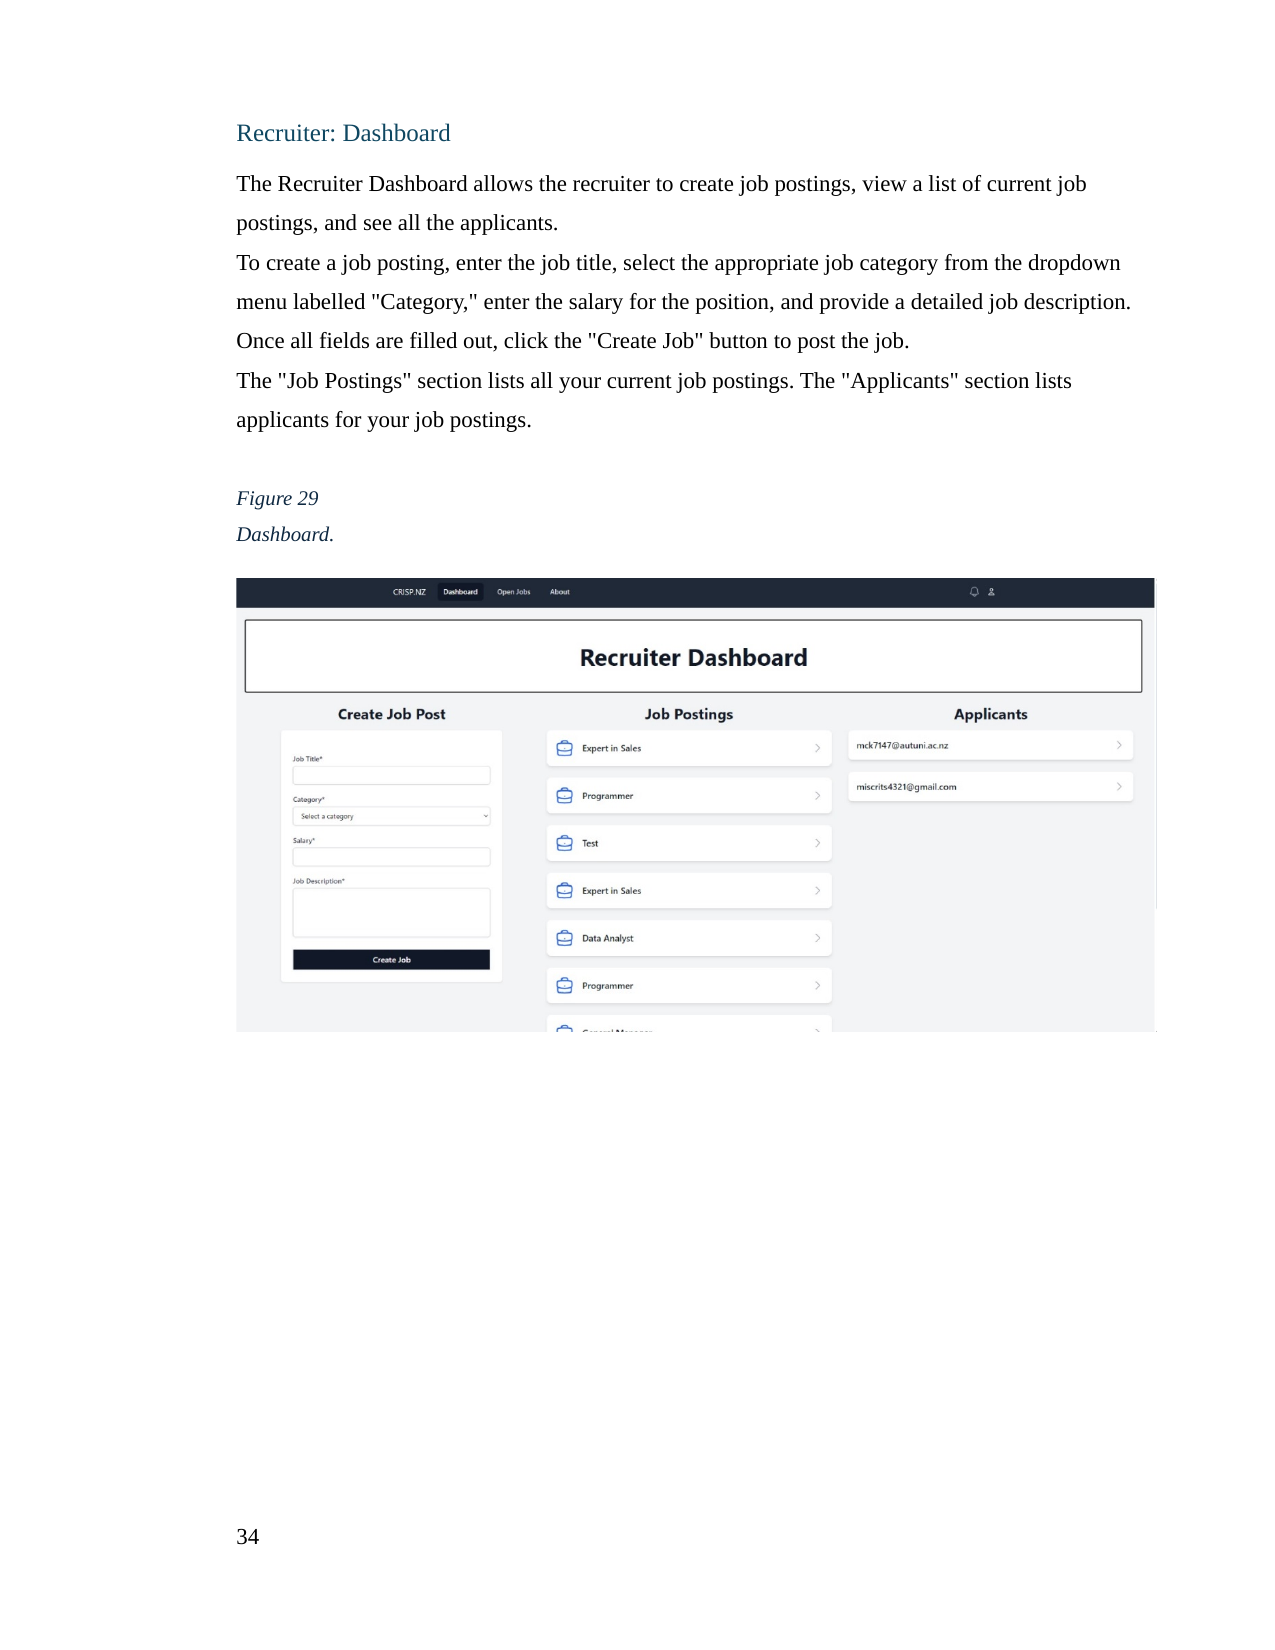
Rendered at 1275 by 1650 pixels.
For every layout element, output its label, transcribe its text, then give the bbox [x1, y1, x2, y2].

picture [236, 578, 1157, 1032]
text Figure 29 Dashboard. [236, 485, 1157, 546]
text The Recruiter Dashboard allows the recruiter to create job postings, view a list of current job postings, and see all the applicants. [236, 169, 1157, 235]
text The "Job Postings" section lists all your current job postings. The "Applicants" section lists applicants for your job postings. [236, 367, 1157, 433]
text To create a job posting, enter the job title, select the appropriate job category from the dropdown menu labelled "Category," enter the salary for the position, and provide a detailed job description. Once all fields are filled out, click the "Create Job" button to post the job. [236, 248, 1157, 354]
subtitle Recruiter: Dashboard [236, 118, 1157, 147]
